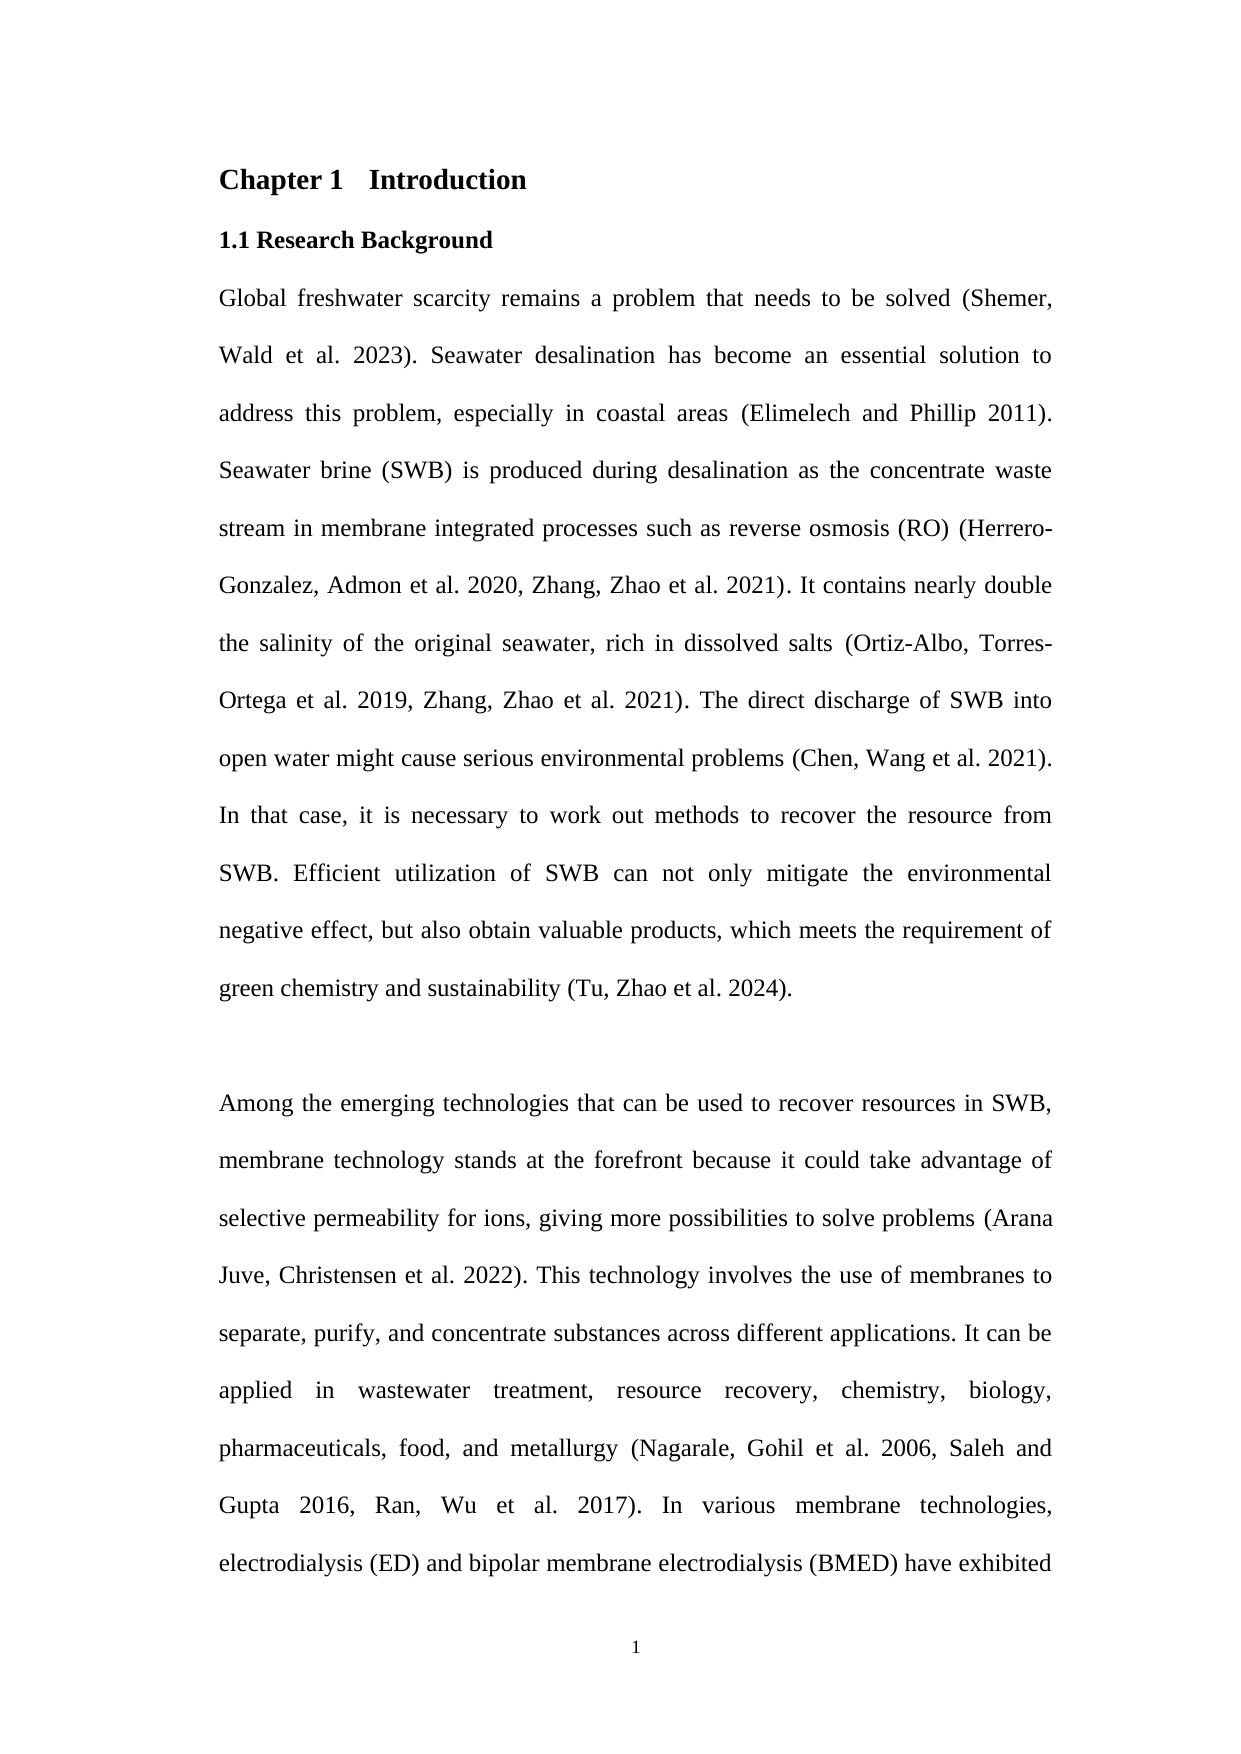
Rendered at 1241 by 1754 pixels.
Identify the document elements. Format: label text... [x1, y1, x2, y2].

text Global freshwater scarcity remains a problem that needs to be solved (Shemer, Wald et al. 2023). Seawater desalination has become an essential solution to address this problem, especially in coastal areas (Elimelech and Phillip 2011). Seawater brine (SWB) is produced during desalination as the concentrate waste stream in membrane integrated processes such as reverse osmosis (RO) (Herrero-Gonzalez, Admon et al. 2020, Zhang, Zhao et al. 2021). It contains nearly double the salinity of the original seawater, rich in dissolved salts (Ortiz-Albo, Torres-Ortega et al. 2019, Zhang, Zhao et al. 2021). The direct discharge of SWB into open water might cause serious environmental problems (Chen, Wang et al. 2021). In that case, it is necessary to work out methods to recover the resource from SWB. Efficient utilization of SWB can not only mitigate the environmental negative effect, but also obtain valuable products, which meets the requirement of green chemistry and sustainability (Tu, Zhao et al. 2024). [218, 283, 1053, 1002]
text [218, 1088, 1053, 1577]
list Research Background [218, 225, 1053, 254]
text Chapter 1 Introduction [218, 162, 1053, 196]
